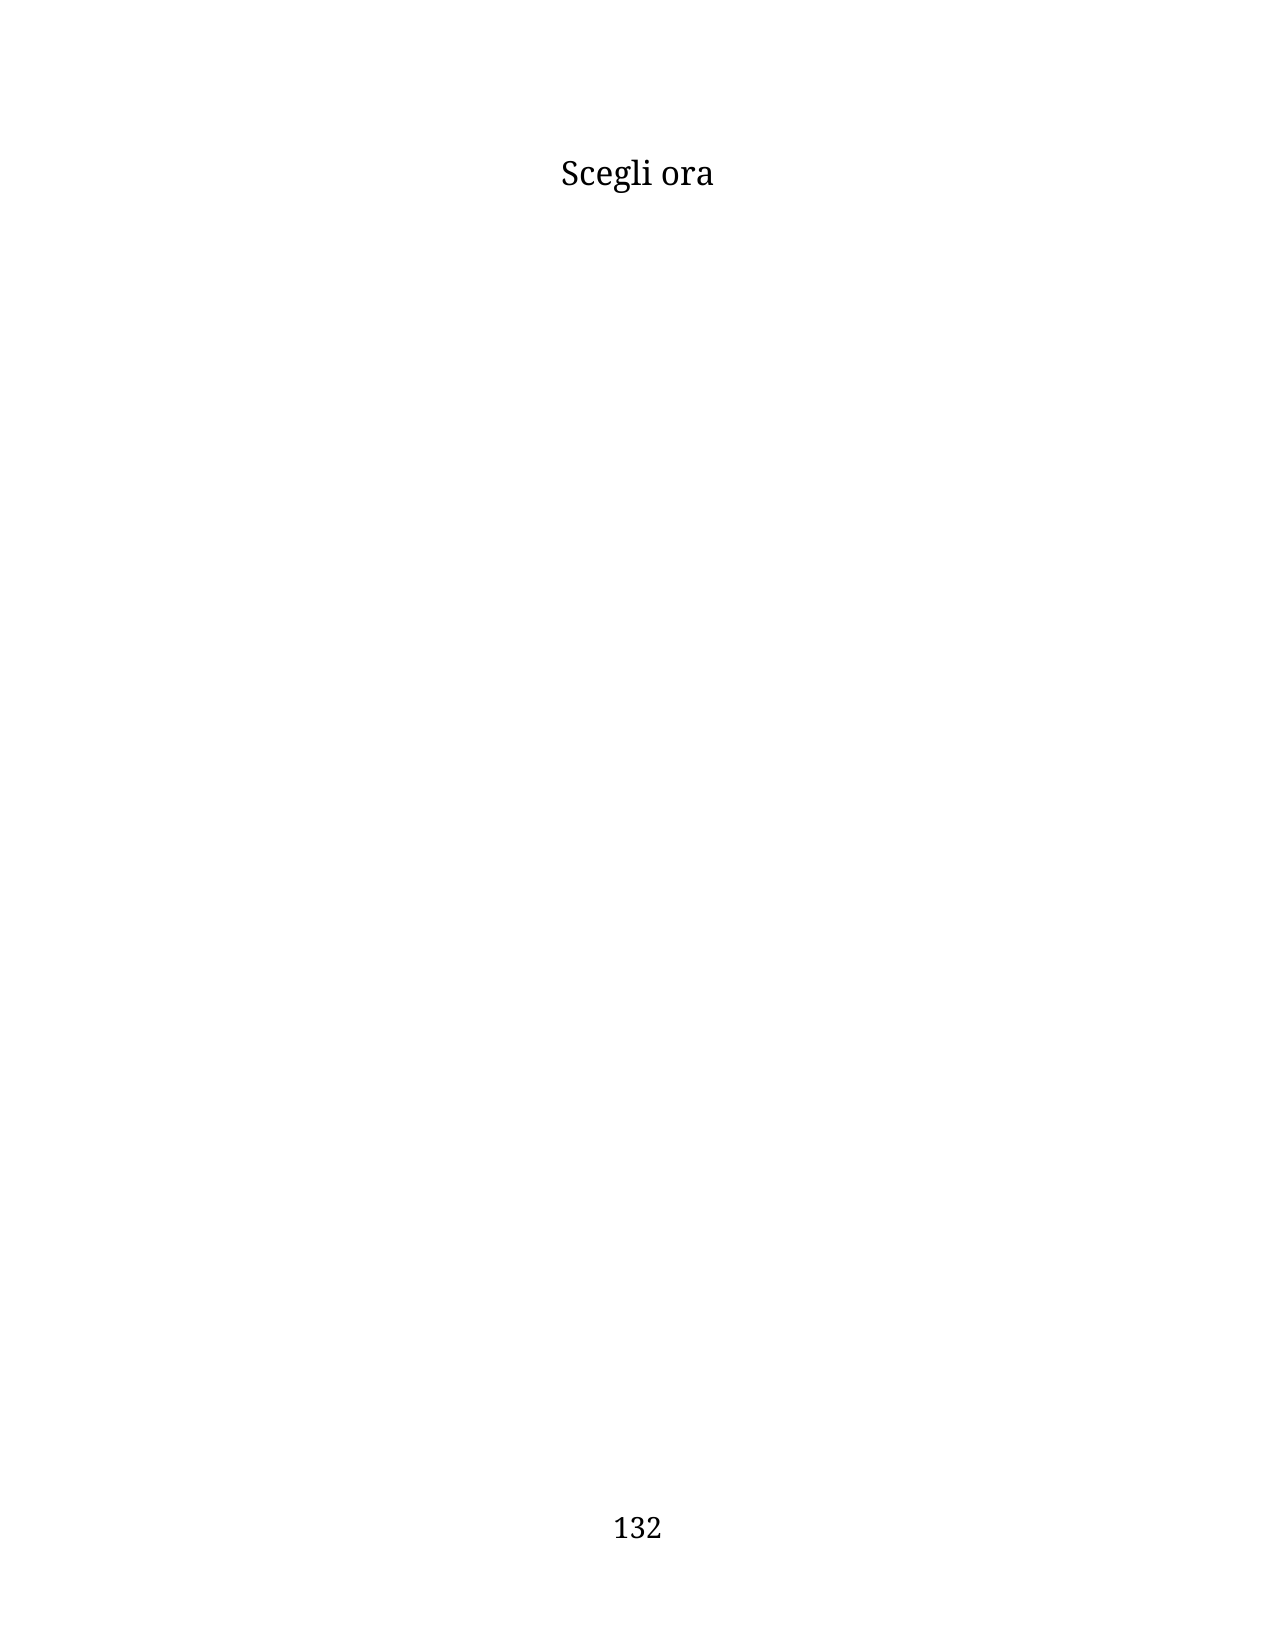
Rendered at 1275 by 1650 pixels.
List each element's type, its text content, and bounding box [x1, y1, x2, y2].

text Scegli ora [150, 150, 1125, 195]
